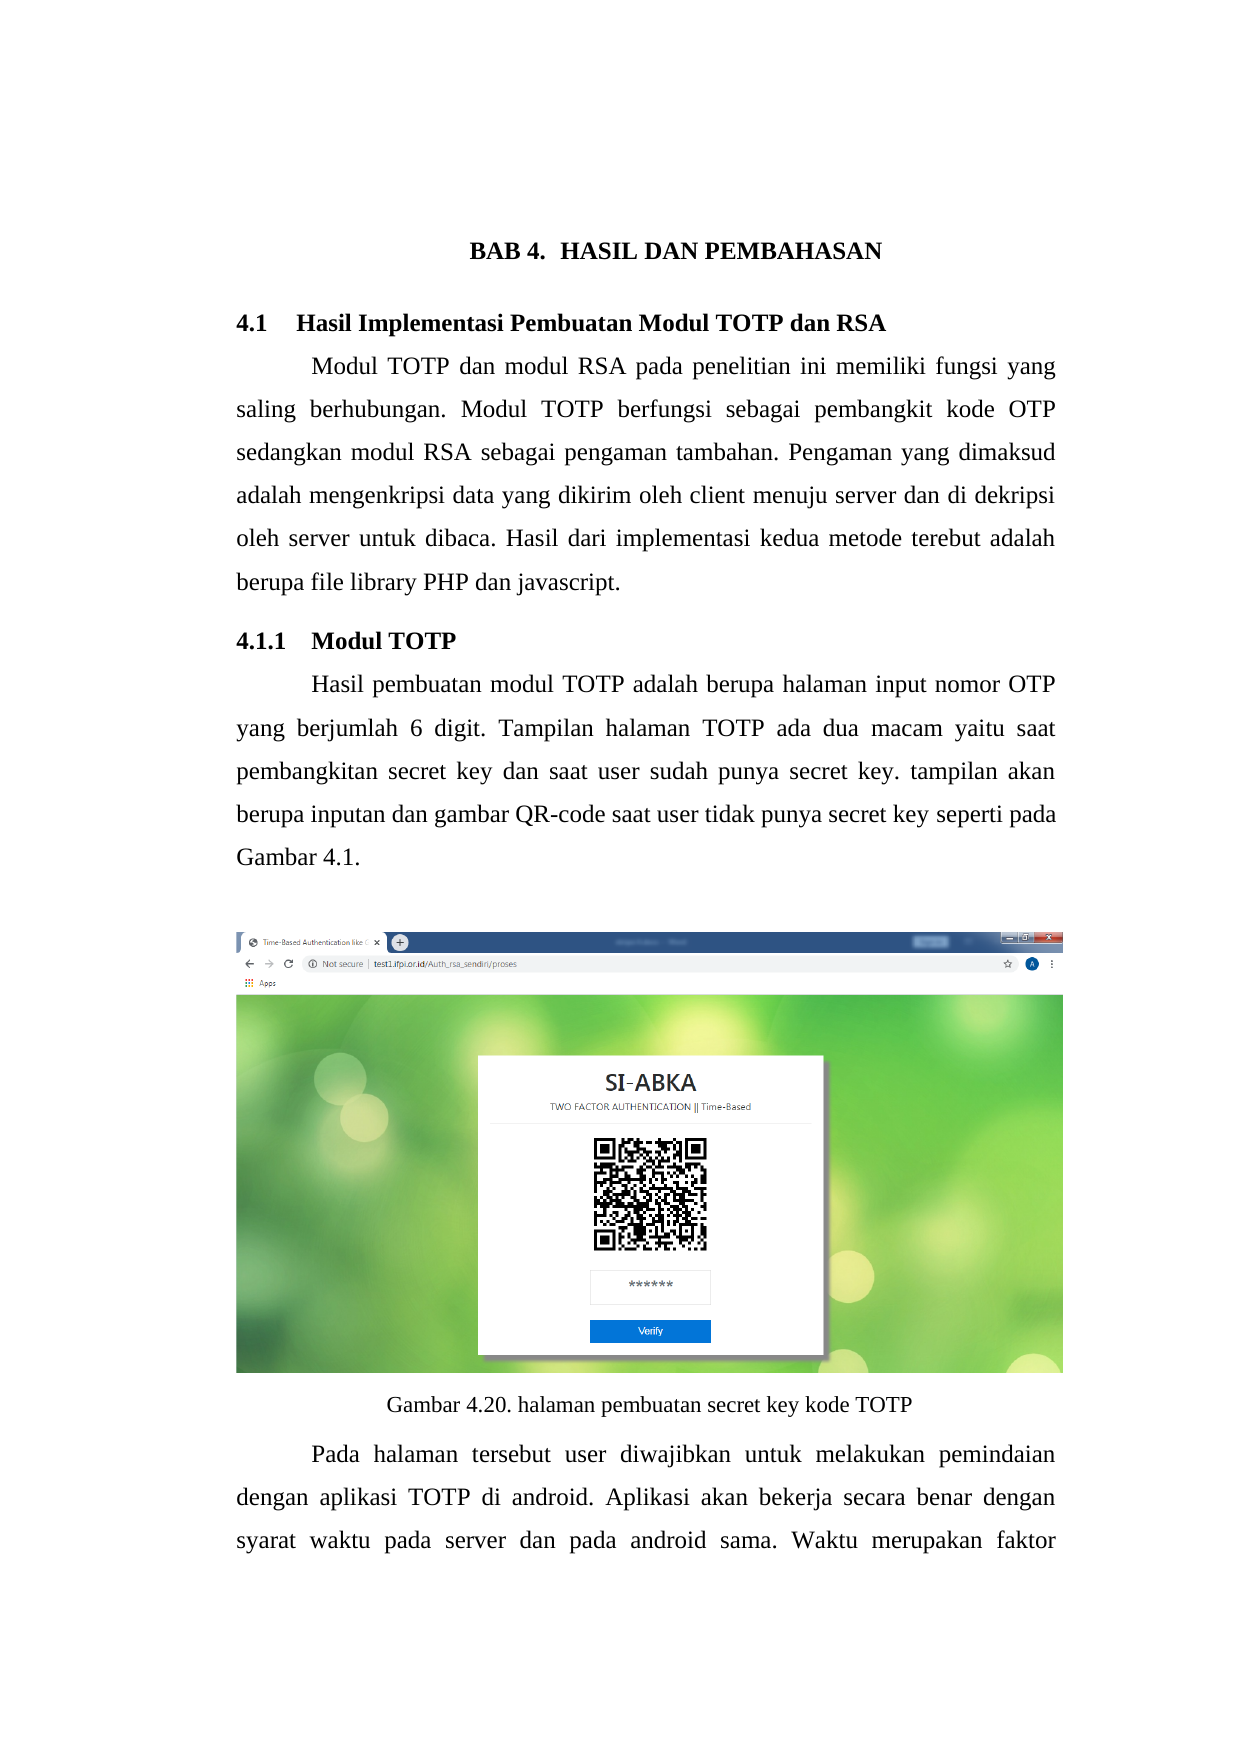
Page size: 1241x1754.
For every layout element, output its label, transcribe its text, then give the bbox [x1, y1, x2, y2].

subtitle HASIL DAN PEMBAHASAN [281, 236, 1056, 265]
text Modul TOTP dan modul RSA pada penelitian ini memiliki fungsi yang saling berhubungan. Modul TOTP berfungsi sebagai pembangkit kode OTP sedangkan modul RSA sebagai pengaman tambahan. Pengaman yang dimaksud adalah mengenkripsi data yang dikirim oleh client menuju server dan di dekripsi oleh server untuk dibaca. Hasil dari implementasi kedua metode terebut adalah berupa file library PHP dan javascript. [236, 351, 1056, 595]
subtitle Modul TOTP [236, 626, 1063, 655]
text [236, 1439, 1056, 1554]
picture [236, 932, 1063, 1373]
text Hasil pembuatan modul TOTP adalah berupa halaman input nomor OTP yang berjumlah 6 digit. Tampilan halaman TOTP ada dua macam yaitu saat pembangkitan secret key dan saat user sudah punya secret key. tampilan akan berupa inputan dan gambar QR-code saat user tidak punya secret key seperti pada Gambar 4.1. [236, 669, 1056, 871]
subtitle Hasil Implementasi Pembuatan Modul TOTP dan RSA [236, 308, 1063, 337]
